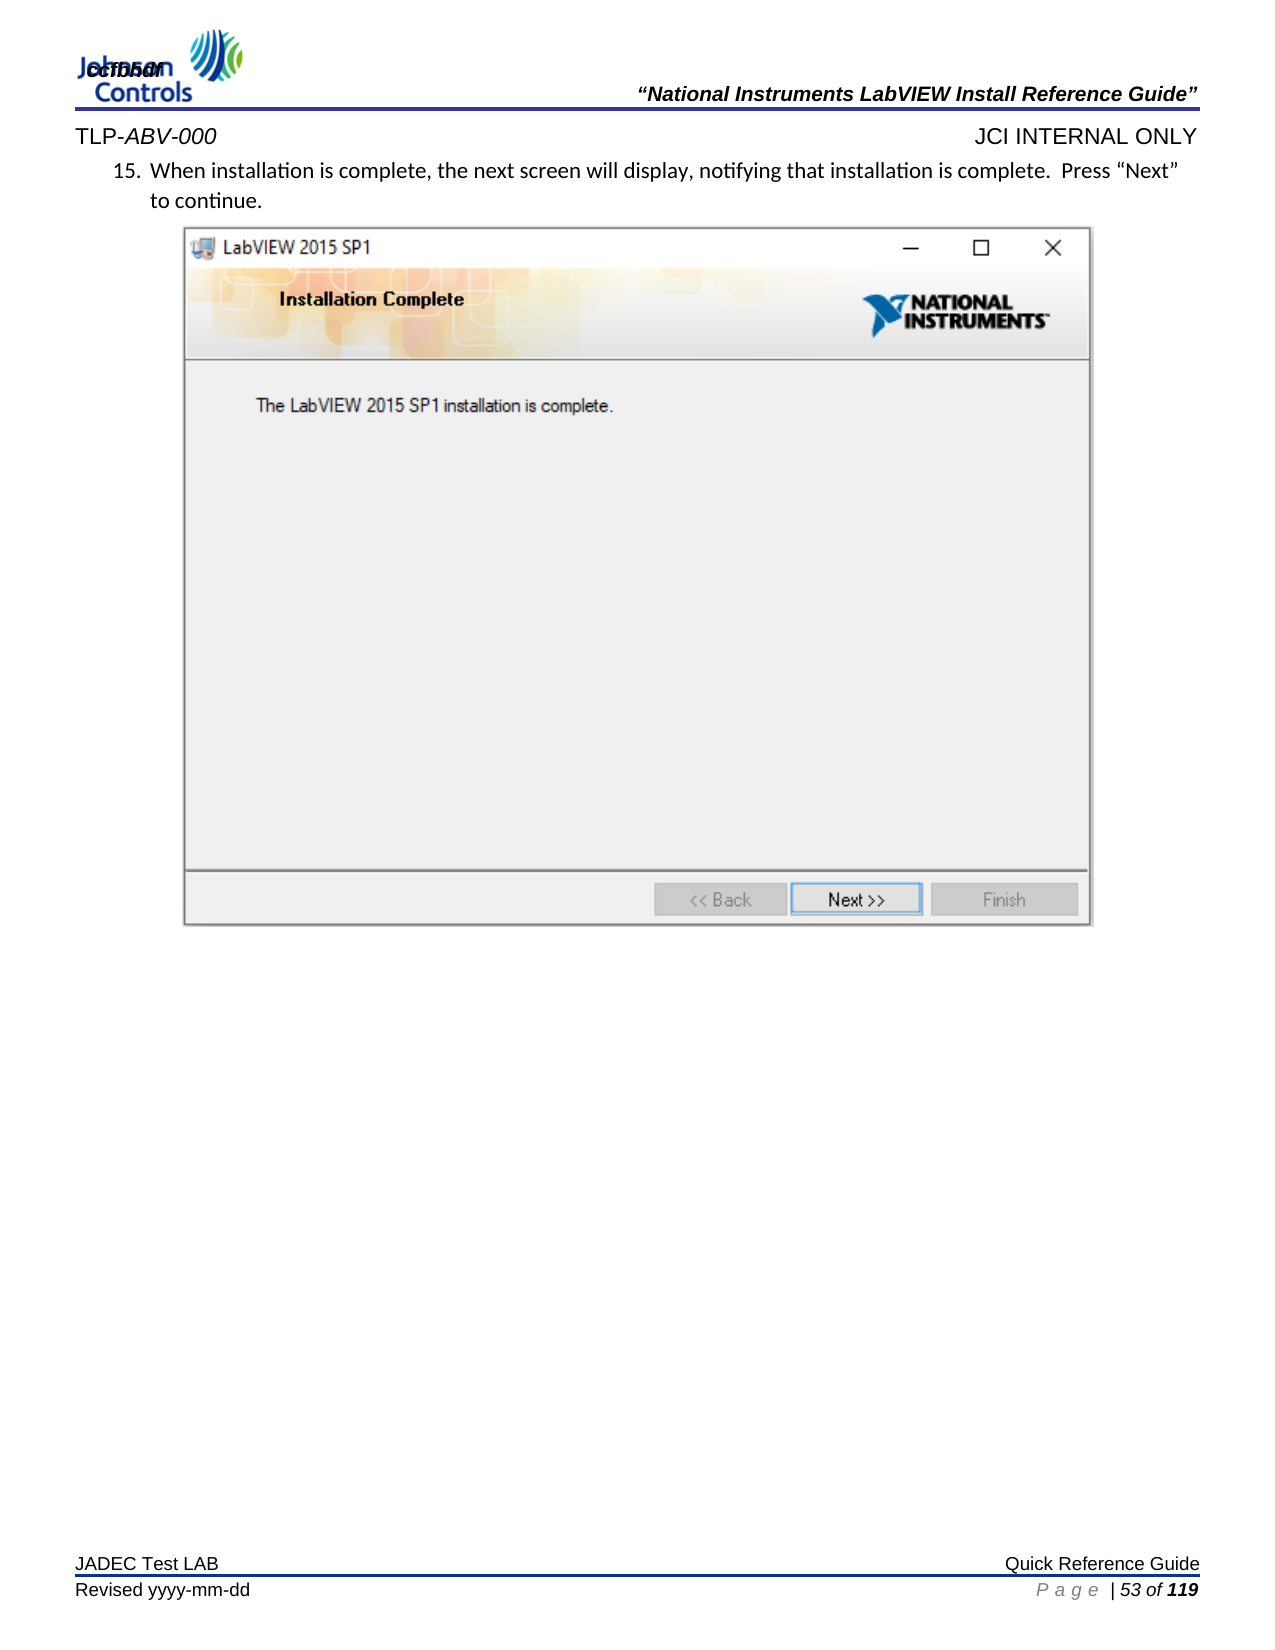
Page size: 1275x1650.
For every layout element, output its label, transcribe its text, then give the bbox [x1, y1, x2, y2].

picture [181, 223, 1094, 927]
list When installation is complete, the next screen will display, notifying that installation is complete. Press “Next” to continue. [112, 156, 1200, 214]
picture [76, 26, 246, 105]
